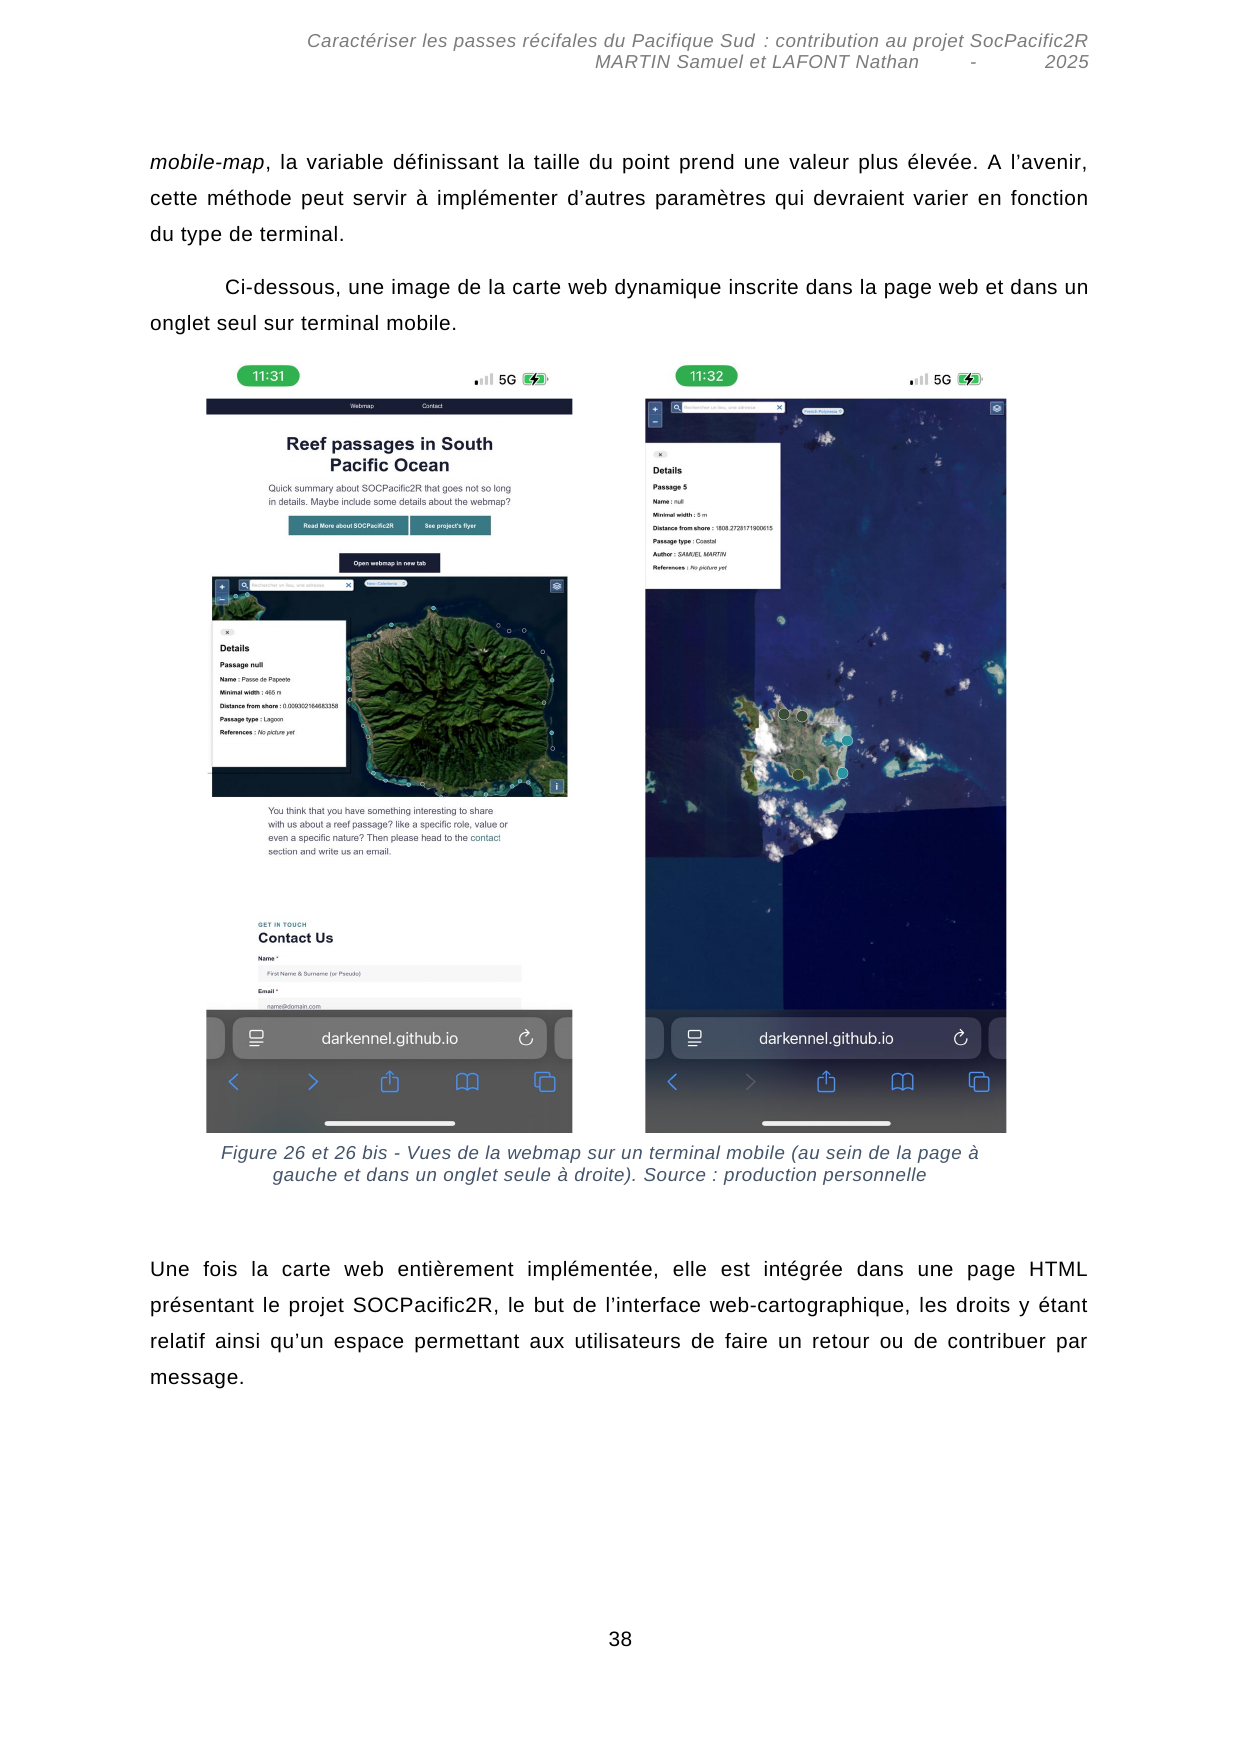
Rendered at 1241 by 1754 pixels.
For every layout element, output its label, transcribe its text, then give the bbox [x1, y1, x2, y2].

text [150, 150, 1090, 246]
picture [645, 355, 1007, 1133]
text Ci-dessous, une image de la carte web dynamique inscrite dans la page web et dans un onglet seul sur terminal mobile. [150, 274, 1090, 334]
picture [206, 355, 573, 1133]
text Une fois la carte web entièrement implémentée, elle est intégrée dans une page HTML présentant le projet SOCPacific2R, le but de l’interface web-cartographique, les droits y étant relatif ainsi qu’un espace permettant aux utilisateurs de faire un retour ou de contribuer par message. [150, 1257, 1090, 1389]
